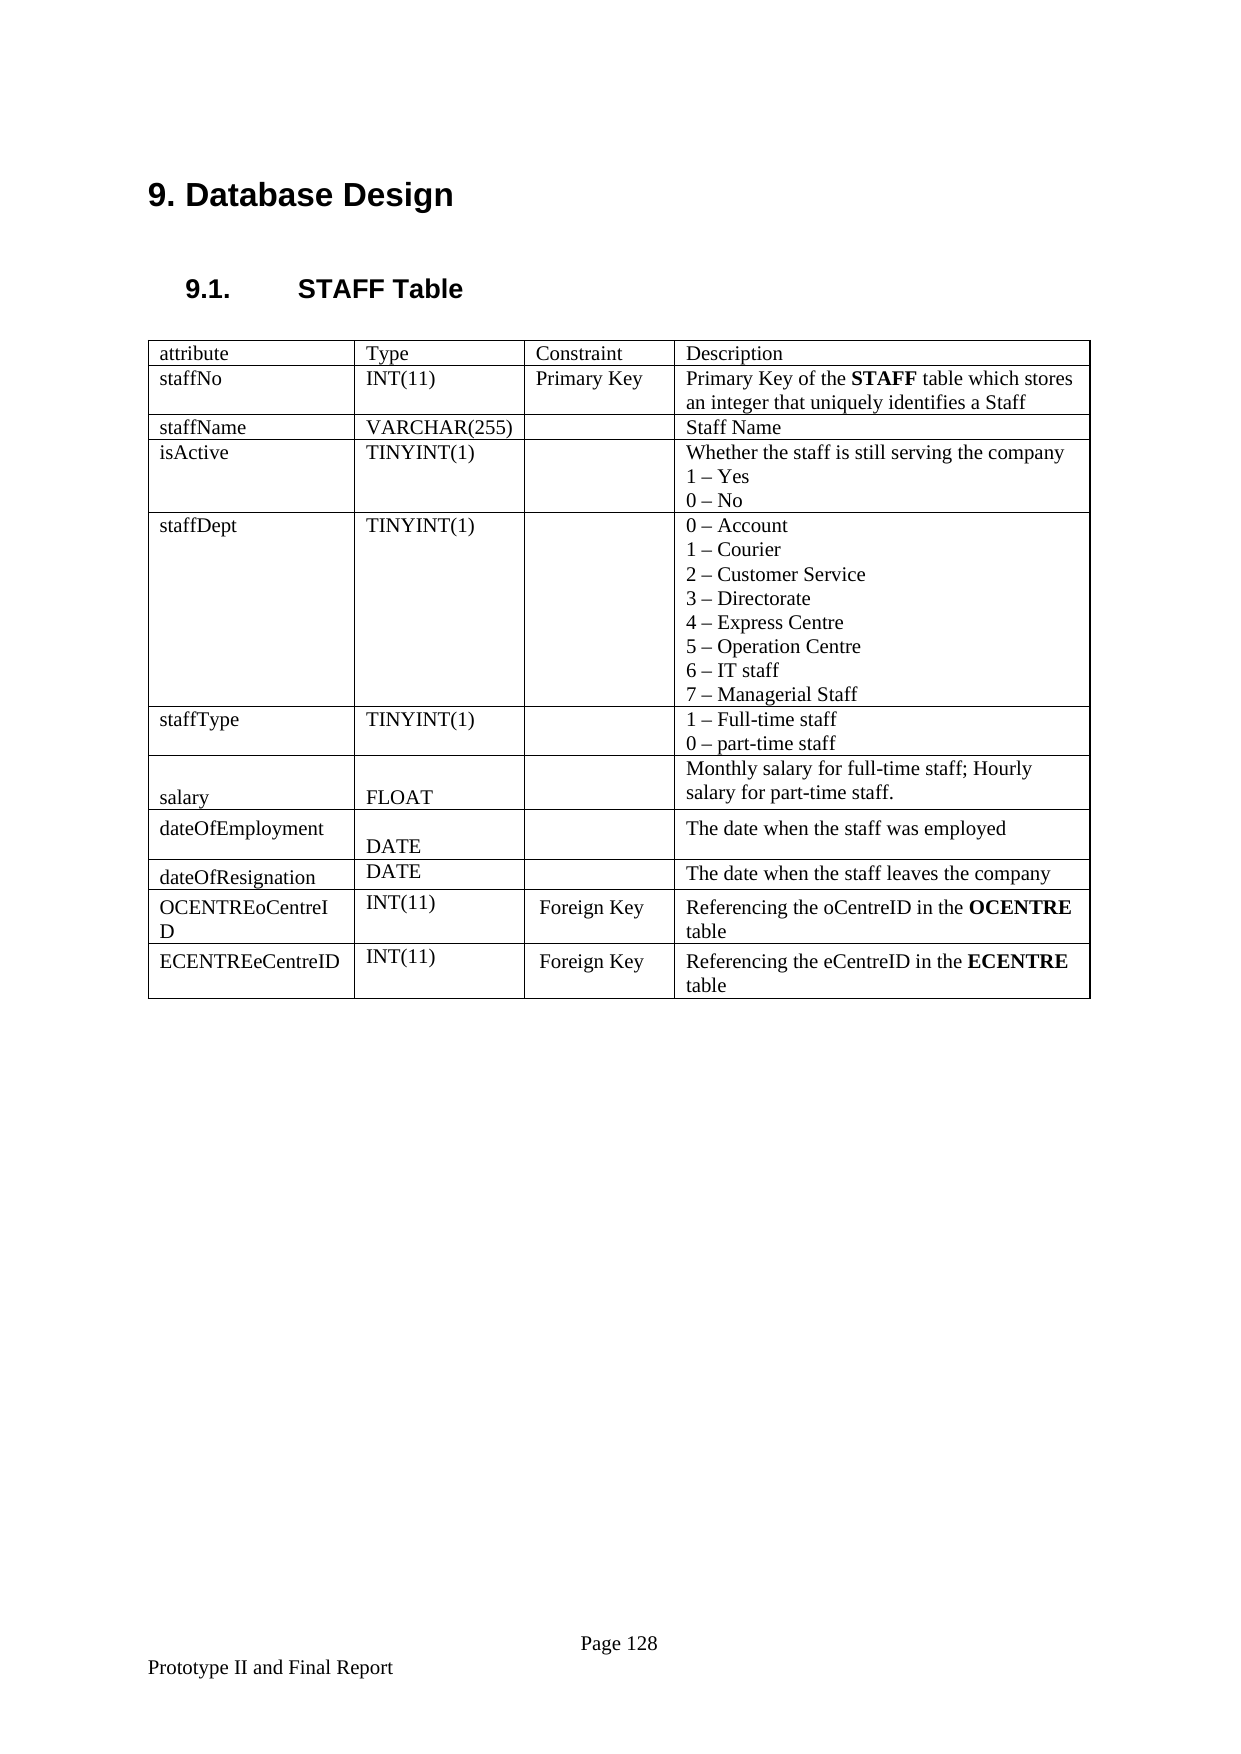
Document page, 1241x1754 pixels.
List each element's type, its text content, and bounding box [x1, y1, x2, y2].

subtitle Database Design [148, 175, 1090, 213]
table_cell OCENTREoCentreID [149, 890, 354, 943]
table_header Type [355, 341, 524, 365]
table_header Description [675, 341, 1089, 365]
table_cell INT(11) [355, 366, 524, 414]
table_cell [525, 707, 674, 755]
table_cell [525, 810, 674, 858]
table_cell The date when the staff was employed [675, 810, 1089, 858]
table_cell Referencing the eCentreID in the ECENTRE table [675, 944, 1089, 997]
table_cell INT(11) [355, 890, 524, 943]
table_cell 0 – Account 1 – Courier 2 – Customer Service 3 – Directorate 4 – Express Centre 5 – Operation Centre 6 – IT staff 7 – Managerial Staff [675, 513, 1089, 706]
table_cell staffNo [149, 366, 354, 414]
table_cell [525, 415, 674, 439]
table_header Constraint [525, 341, 674, 365]
table_cell [525, 860, 674, 889]
table_cell Whether the staff is still serving the company 1 – Yes 0 – No [675, 440, 1089, 512]
table_cell Primary Key [525, 366, 674, 414]
table_cell dateOfResignation [149, 860, 354, 889]
table_cell salary [149, 756, 354, 809]
subtitle STAFF Table [185, 273, 1090, 305]
table_cell Referencing the oCentreID in the OCENTRE table [675, 890, 1089, 943]
table_cell INT(11) [355, 944, 524, 997]
table_cell The date when the staff leaves the company [675, 860, 1089, 889]
table_cell ECENTREeCentreID [149, 944, 354, 997]
table_cell [525, 756, 674, 809]
table_cell TINYINT(1) [355, 707, 524, 755]
table_cell [525, 440, 674, 512]
table_cell Primary Key of the STAFF table which stores an integer that uniquely identifies a Staff [675, 366, 1089, 414]
table_cell DATE [355, 810, 524, 858]
table_cell DATE [355, 860, 524, 889]
table_header attribute [149, 341, 354, 365]
table_cell Monthly salary for full-time staff; Hourly salary for part-time staff. [675, 756, 1089, 809]
table_cell Foreign Key [525, 890, 674, 943]
table_cell Staff Name [675, 415, 1089, 439]
table_cell FLOAT [355, 756, 524, 809]
table_cell isActive [149, 440, 354, 512]
table_cell staffType [149, 707, 354, 755]
table_cell VARCHAR(255) [355, 415, 524, 439]
table_cell dateOfEmployment [149, 810, 354, 858]
table_cell [525, 513, 674, 706]
table_cell Foreign Key [525, 944, 674, 997]
table_cell staffName [149, 415, 354, 439]
table_cell staffDept [149, 513, 354, 706]
table_cell TINYINT(1) [355, 513, 524, 706]
table_cell TINYINT(1) [355, 440, 524, 512]
table_cell 1 – Full-time staff 0 – part-time staff [675, 707, 1089, 755]
